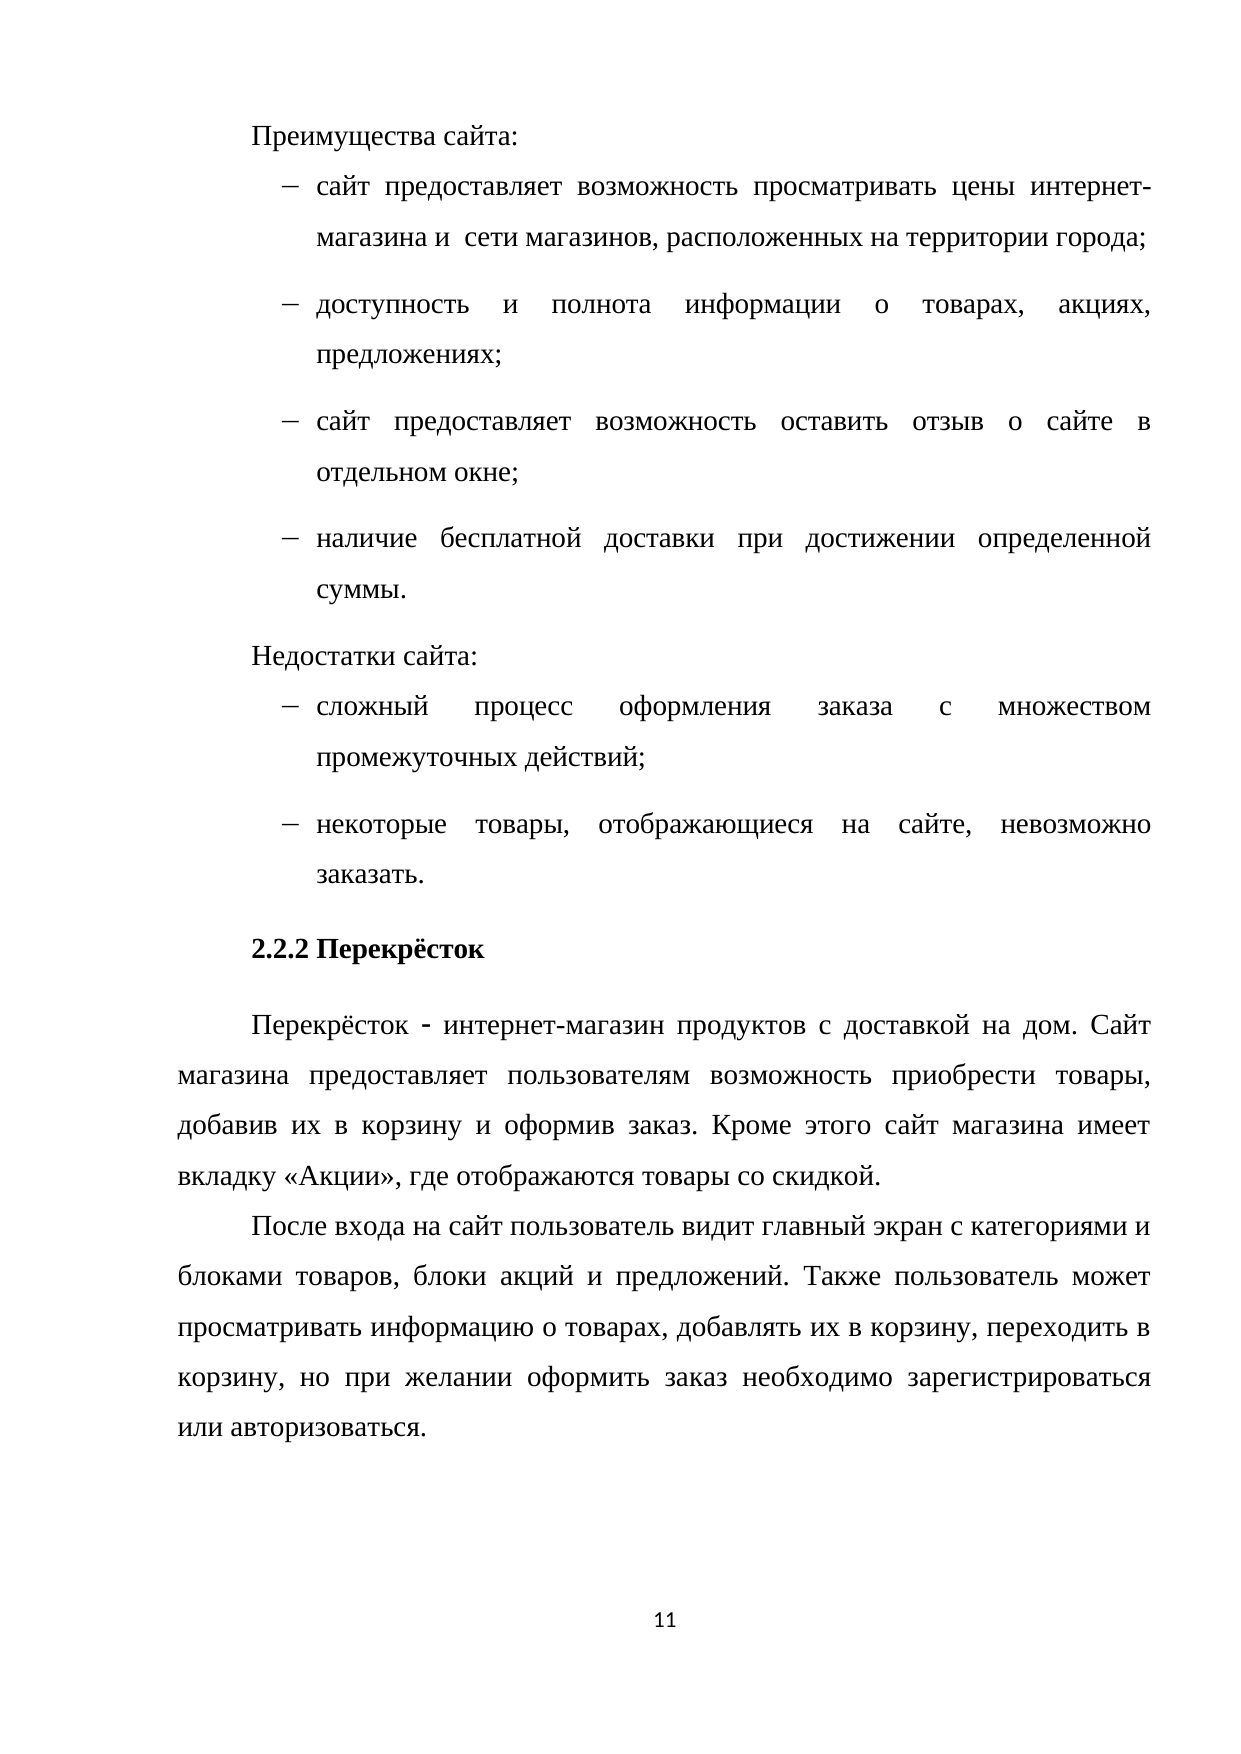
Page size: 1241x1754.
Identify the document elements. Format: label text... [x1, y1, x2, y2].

text сайт предоставляет возможность оставить отзыв о сайте в отдельном окне; [279, 403, 1152, 487]
text доступность и полнота информации о товарах, акциях, предложениях; [279, 286, 1152, 370]
text сайт предоставляет возможность просматривать цены интернет-магазина и сети магазинов, расположенных на территории города; [279, 168, 1152, 252]
text некоторые товары, отображающиеся на сайте, невозможно заказать. [279, 806, 1152, 890]
text Недостатки сайта: [177, 638, 1152, 672]
text Перекрёсток [177, 931, 1152, 965]
text наличие бесплатной доставки при достижении определенной суммы. [279, 521, 1152, 604]
text сложный процесс оформления заказа с множеством промежуточных действий; [279, 688, 1152, 772]
text Перекрёсток интернет-магазин продуктов с доставкой на дом. Сайт магазина предоставляет пользователям возможность приобрести товары, добавив их в корзину и оформив заказ. Кроме этого сайт магазина имеет вкладку «Акции», где отображаются товары со скидкой. [177, 1007, 1152, 1191]
text Преимущества сайта: [177, 118, 1152, 152]
text После входа на сайт пользователь видит главный экран с категориями и блоками товаров, блоки акций и предложений. Также пользователь может просматривать информацию о товарах, добавлять их в корзину, переходить в корзину, но при желании оформить заказ необходимо зарегистрироваться или авторизоваться. [177, 1208, 1152, 1443]
